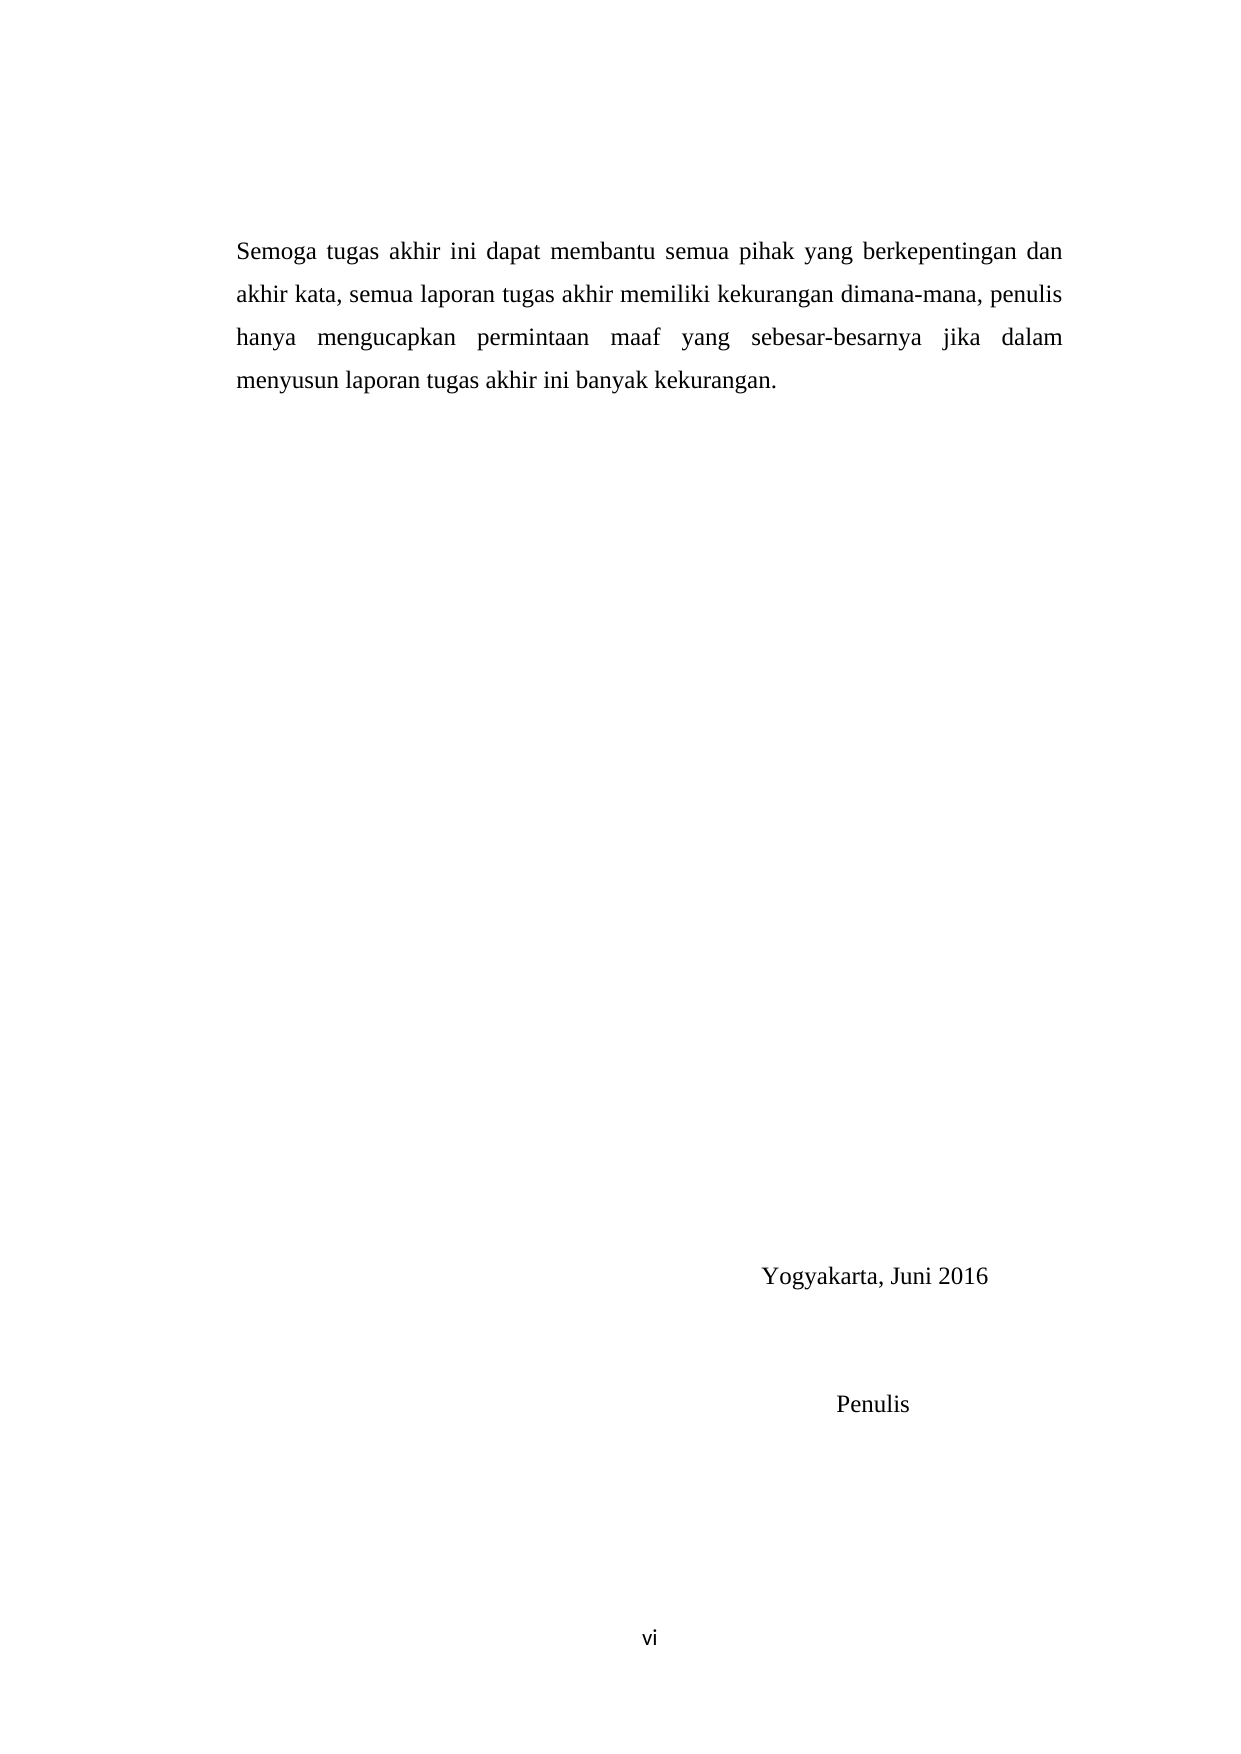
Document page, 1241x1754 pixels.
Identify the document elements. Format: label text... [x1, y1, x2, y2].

text Yogyakarta, Juni 2016 [686, 1261, 1063, 1290]
text Semoga tugas akhir ini dapat membantu semua pihak yang berkepentingan dan akhir kata, semua laporan tugas akhir memiliki kekurangan dimana-mana, penulis hanya mengucapkan permintaan maaf yang sebesar-besarnya jika dalam menyusun laporan tugas akhir ini banyak kekurangan. [236, 236, 1063, 394]
text Penulis [761, 1389, 1063, 1418]
